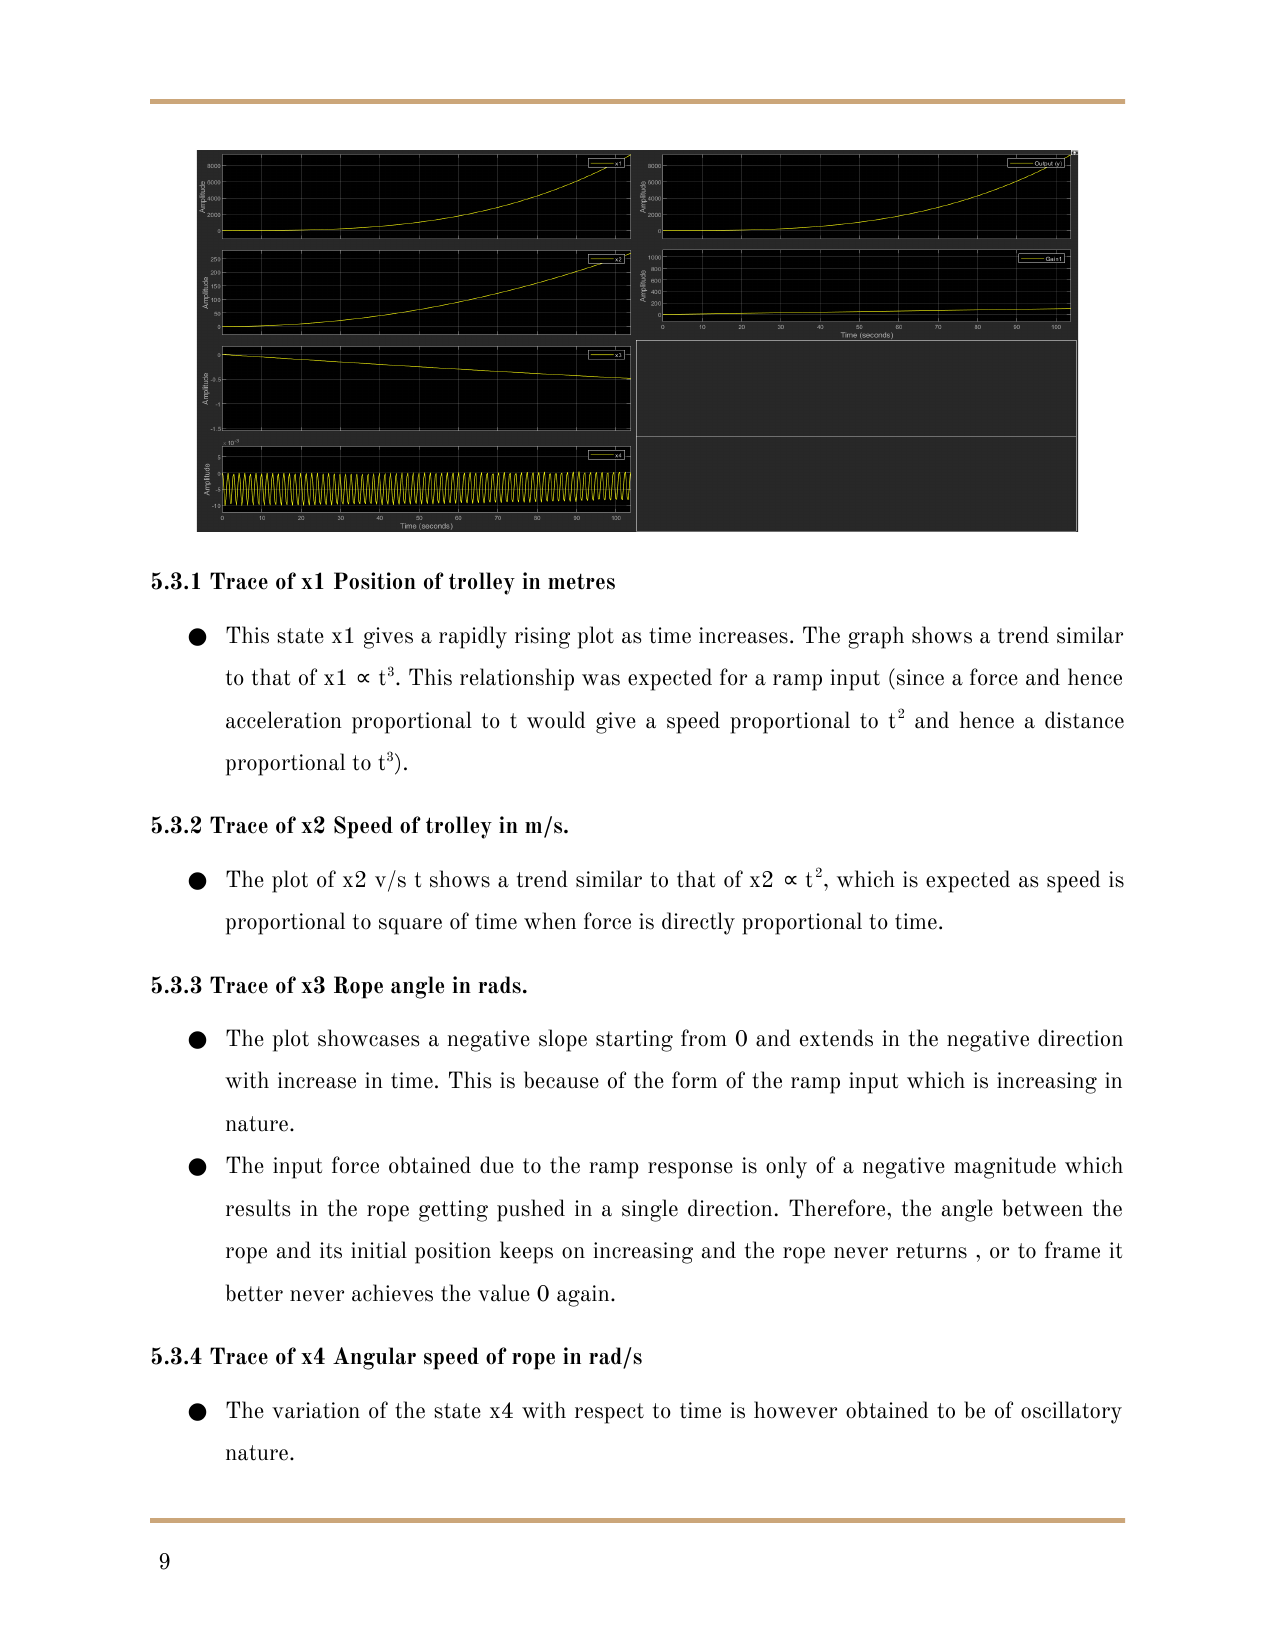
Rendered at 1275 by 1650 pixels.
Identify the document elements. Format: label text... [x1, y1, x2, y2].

list The variation of the state x4 with respect to time is however obtained to be of oscillatory nature. [187, 1395, 1125, 1466]
subtitle 5.3.1 Trace of x1 Position of trolley in metres [150, 567, 1125, 595]
subtitle 5.3.2 Trace of x2 Speed of trolley in m/s. [150, 811, 1125, 839]
list The plot of x2 v/s t shows a trend similar to that of x2 ∝ t2, which is expected as speed is proportional to square of time when force is directly proportional to time. [187, 864, 1125, 935]
picture [150, 1518, 1125, 1523]
list The plot showcases a negative slope starting from 0 and extends in the negative direction with increase in time. This is because of the form of the ramp input which is increasing in nature. [187, 1023, 1125, 1137]
subtitle 5.3.4 Trace of x4 Angular speed of rope in rad/s [150, 1342, 1125, 1370]
picture [196, 150, 1079, 532]
picture [150, 99, 1125, 104]
list The input force obtained due to the ramp response is only of a negative magnitude which results in the rope getting pushed in a single direction. Therefore, the angle between the rope and its initial position keeps on increasing and the rope never returns , or to frame it better never achieves the value 0 again. [187, 1151, 1125, 1307]
list This state x1 gives a rapidly rising plot as time increases. The graph shows a trend similar to that of x1 ∝ t3. This relationship was expected for a ramp input (since a force and hence acceleration proportional to t would give a speed proportional to t2 and hence a distance proportional to t3). [187, 620, 1125, 776]
subtitle 5.3.3 Trace of x3 Rope angle in rads. [150, 970, 1125, 998]
